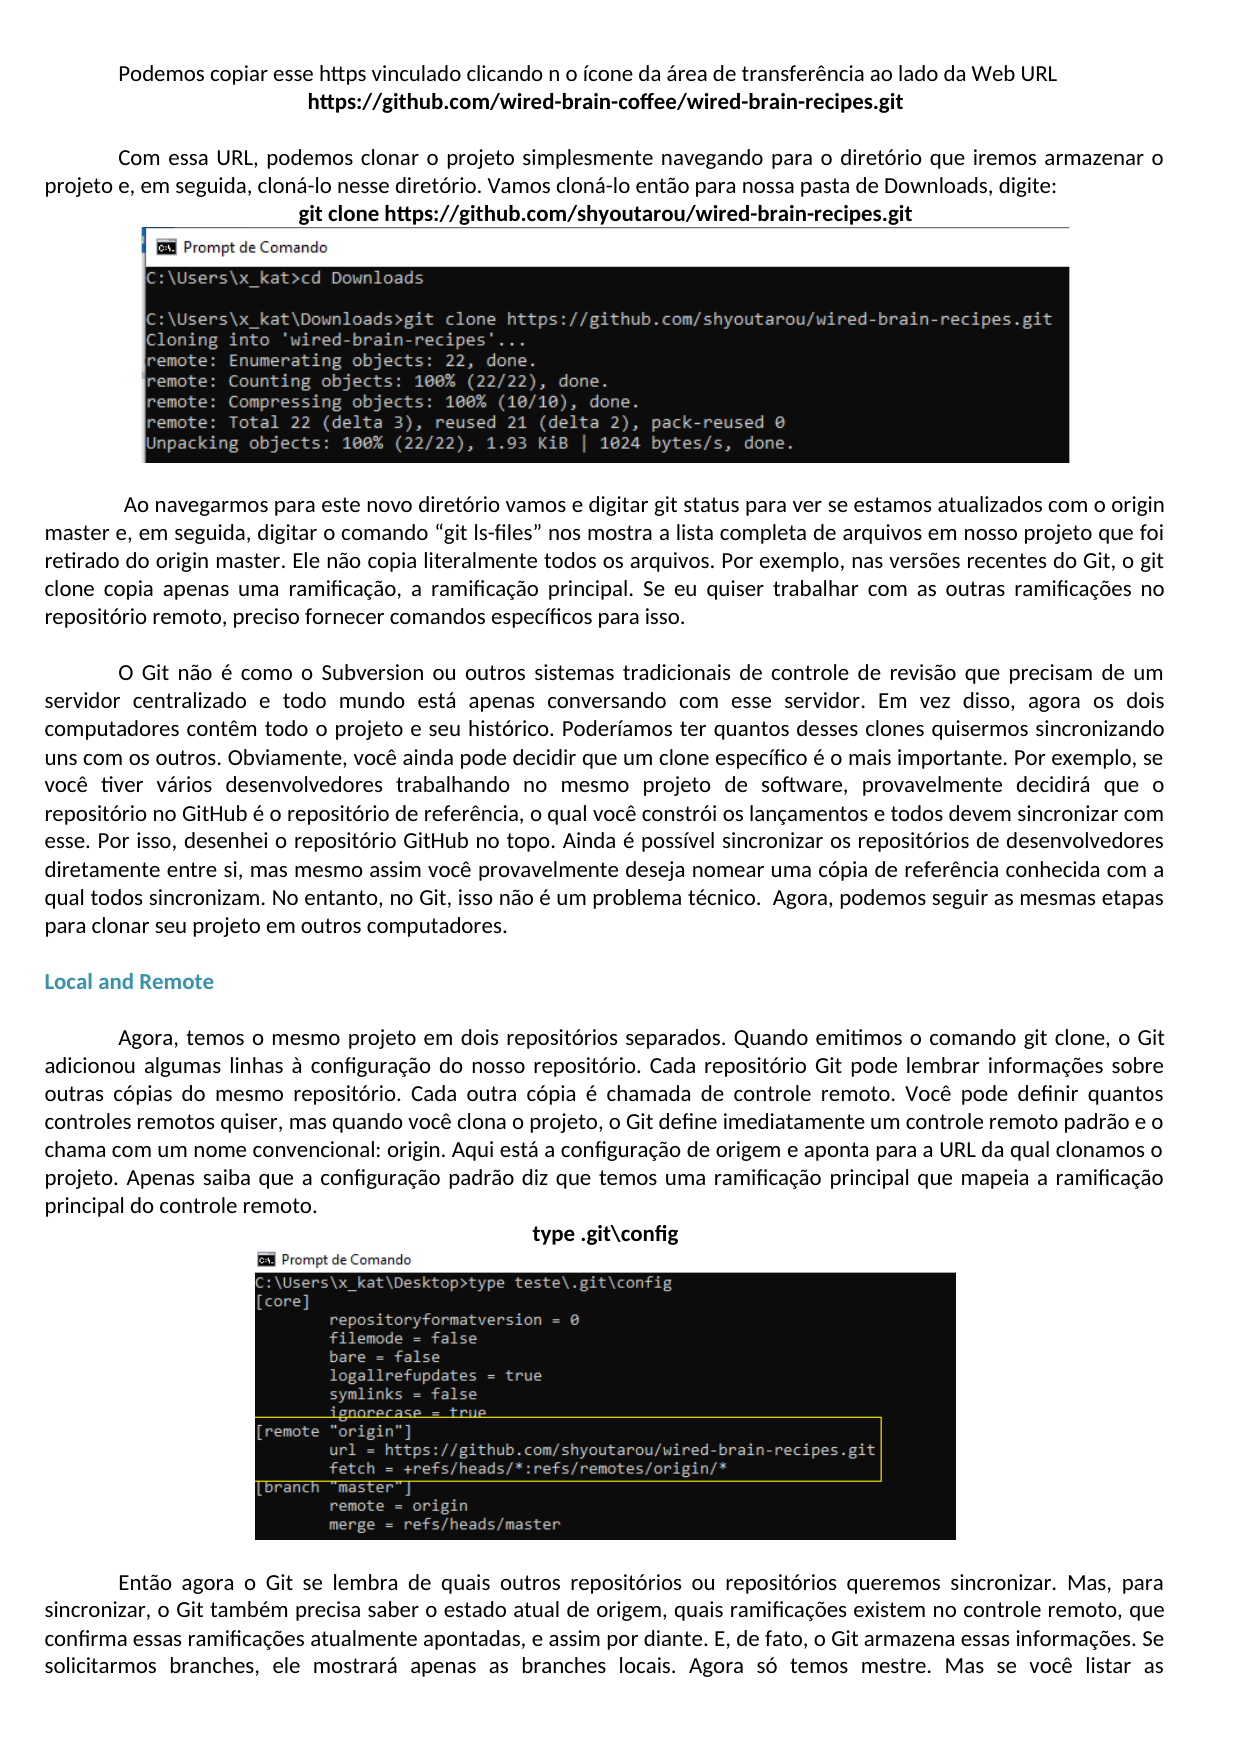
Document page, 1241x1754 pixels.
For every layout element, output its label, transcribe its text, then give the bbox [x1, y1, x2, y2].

text Com essa URL, podemos clonar o projeto simplesmente navegando para o diretório que iremos armazenar o projeto e, em seguida, cloná-lo nesse diretório. Vamos cloná-lo então para nossa pasta de Downloads, digite: [44, 143, 1167, 199]
text Local and Remote [44, 967, 1167, 995]
picture [255, 1247, 956, 1540]
text type .git\config [44, 1219, 1167, 1247]
text Agora, temos o mesmo projeto em dois repositórios separados. Quando emitimos o comando git clone, o Git adicionou algumas linhas à configuração do nosso repositório. Cada repositório Git pode lembrar informações sobre outras cópias do mesmo repositório. Cada outra cópia é chamada de controle remoto. Você pode definir quantos controles remotos quiser, mas quando você clona o projeto, o Git define imediatamente um controle remoto padrão e o chama com um nome convencional: origin. Aqui está a configuração de origem e aponta para a URL da qual clonamos o projeto. Apenas saiba que a configuração padrão diz que temos uma ramificação principal que mapeia a ramificação principal do controle remoto. [44, 1023, 1167, 1219]
text O Git não é como o Subversion ou outros sistemas tradicionais de controle de revisão que precisam de um servidor centralizado e todo mundo está apenas conversando com esse servidor. Em vez disso, agora os dois computadores contêm todo o projeto e seu histórico. Poderíamos ter quantos desses clones quisermos sincronizando uns com os outros. Obviamente, você ainda pode decidir que um clone específico é o mais importante. Por exemplo, se você tiver vários desenvolvedores trabalhando no mesmo projeto de software, provavelmente decidirá que o repositório no GitHub é o repositório de referência, o qual você constrói os lançamentos e todos devem sincronizar com esse. Por isso, desenhei o repositório GitHub no topo. Ainda é possível sincronizar os repositórios de desenvolvedores diretamente entre si, mas mesmo assim você provavelmente deseja nomear uma cópia de referência conhecida com a qual todos sincronizam. No entanto, no Git, isso não é um problema técnico. Agora, podemos seguir as mesmas etapas para clonar seu projeto em outros computadores. [44, 658, 1167, 939]
picture [141, 227, 1070, 463]
text git clone https://github.com/shyoutarou/wired-brain-recipes.git [44, 199, 1167, 227]
text https://github.com/wired-brain-coffee/wired-brain-recipes.git [44, 87, 1167, 115]
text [44, 1568, 1167, 1680]
text Ao navegarmos para este novo diretório vamos e digitar git status para ver se estamos atualizados com o origin master e, em seguida, digitar o comando “git ls-files” nos mostra a lista completa de arquivos em nosso projeto que foi retirado do origin master. Ele não copia literalmente todos os arquivos. Por exemplo, nas versões recentes do Git, o git clone copia apenas uma ramificação, a ramificação principal. Se eu quiser trabalhar com as outras ramificações no repositório remoto, preciso fornecer comandos específicos para isso. [44, 490, 1167, 631]
text Podemos copiar esse https vinculado clicando n o ícone da área de transferência ao lado da Web URL [44, 59, 1167, 87]
